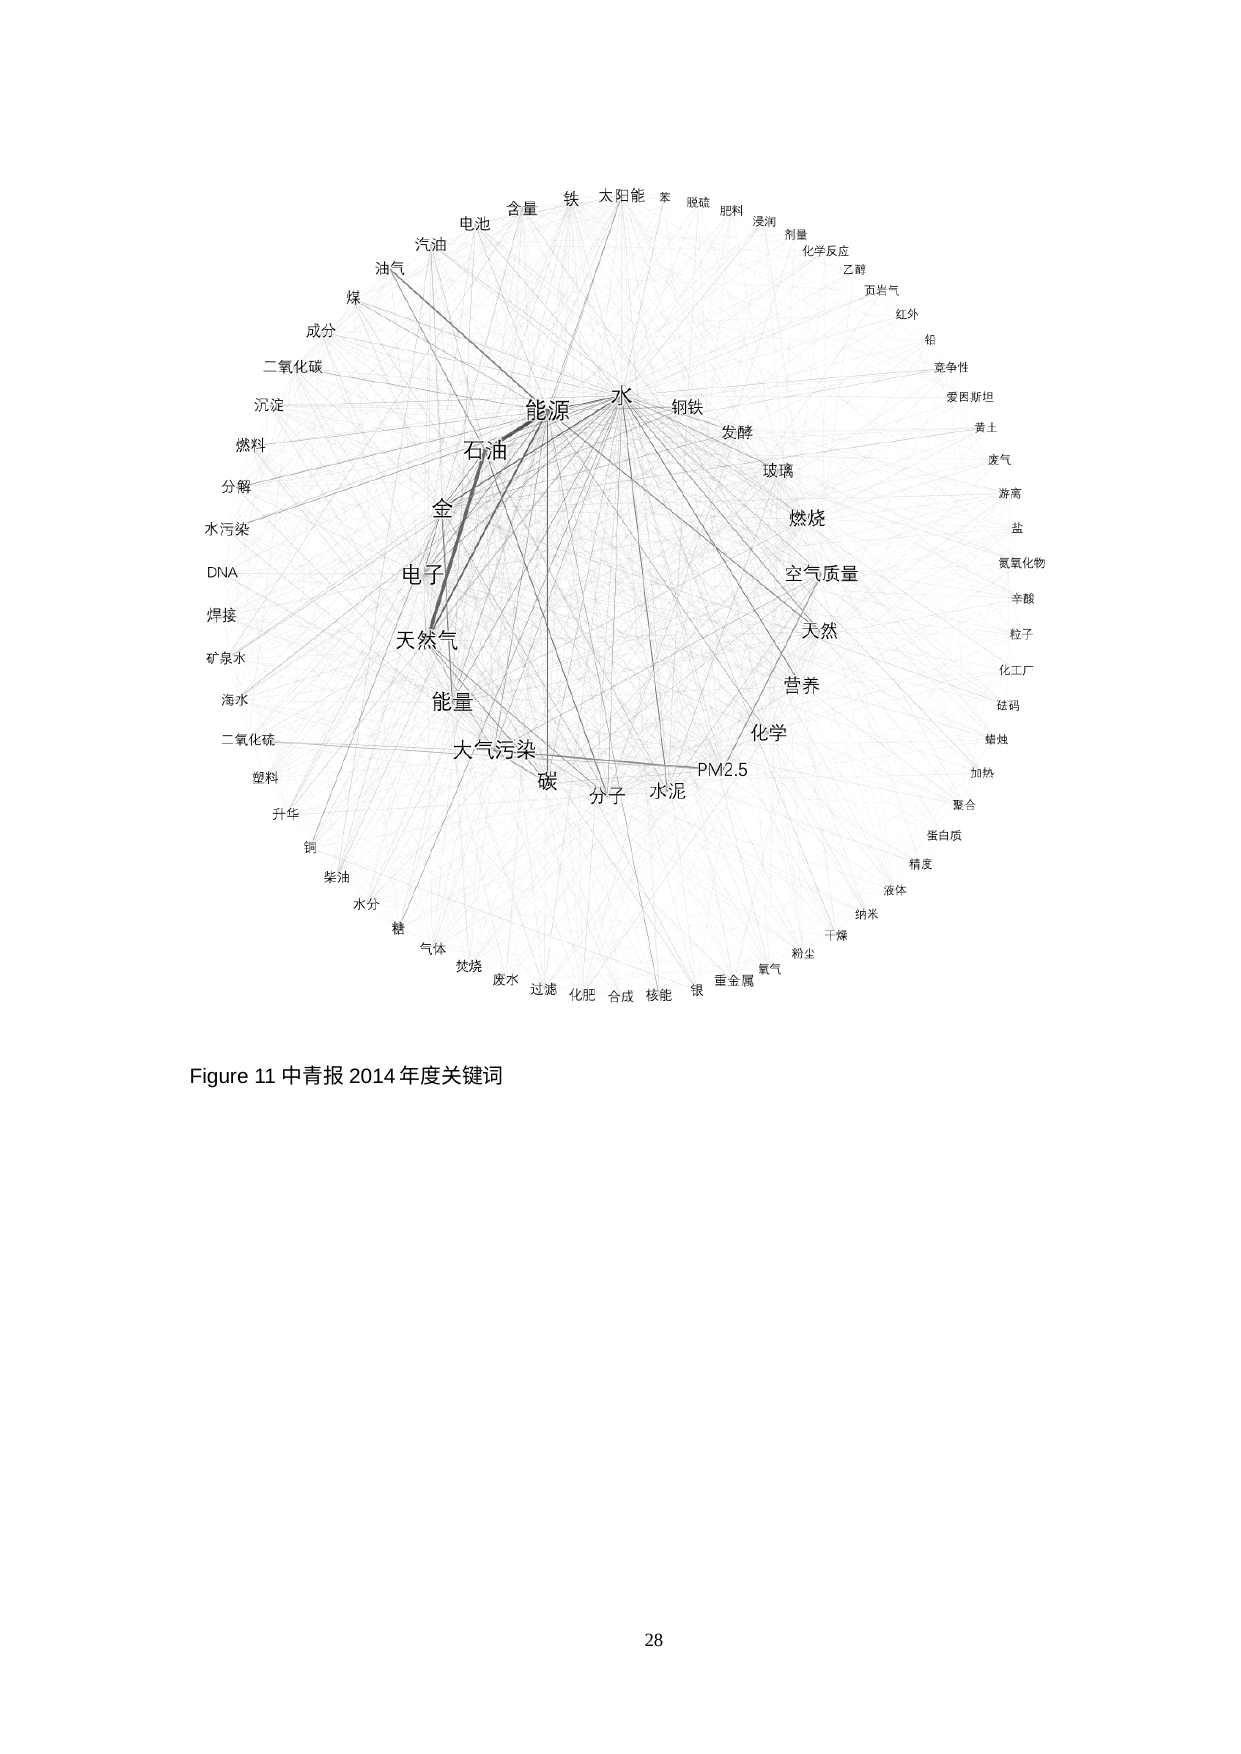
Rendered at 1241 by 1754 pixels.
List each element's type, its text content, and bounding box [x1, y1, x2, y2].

picture [189, 163, 1055, 1029]
